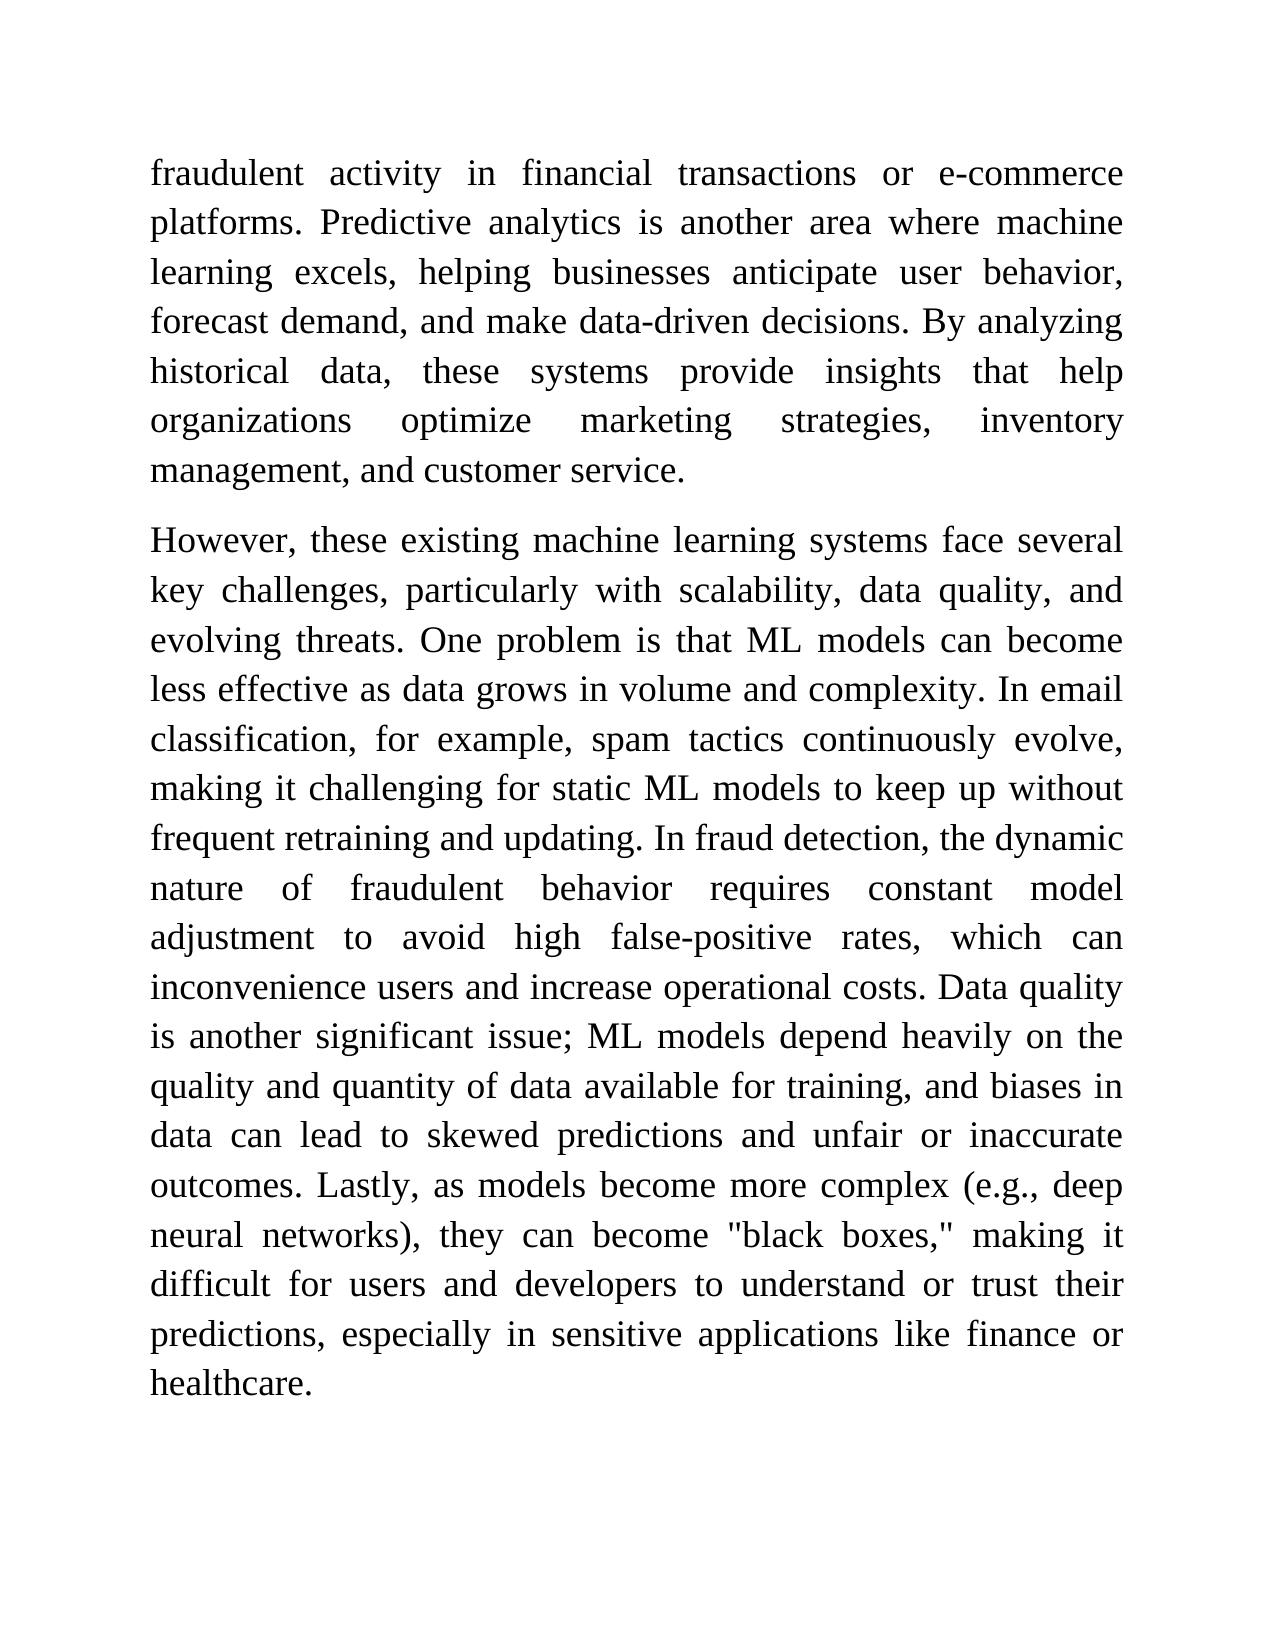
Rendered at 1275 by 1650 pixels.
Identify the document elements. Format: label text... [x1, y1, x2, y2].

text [150, 150, 1125, 491]
text However, these existing machine learning systems face several key challenges, particularly with scalability, data quality, and evolving threats. One problem is that ML models can become less effective as data grows in volume and complexity. In email classification, for example, spam tactics continuously evolve, making it challenging for static ML models to keep up without frequent retraining and updating. In fraud detection, the dynamic nature of fraudulent behavior requires constant model adjustment to avoid high false-positive rates, which can inconvenience users and increase operational costs. Data quality is another significant issue; ML models depend heavily on the quality and quantity of data available for training, and biases in data can lead to skewed predictions and unfair or inaccurate outcomes. Lastly, as models become more complex (e.g., deep neural networks), they can become "black boxes," making it difficult for users and developers to understand or trust their predictions, especially in sensitive applications like finance or healthcare. [150, 518, 1125, 1404]
